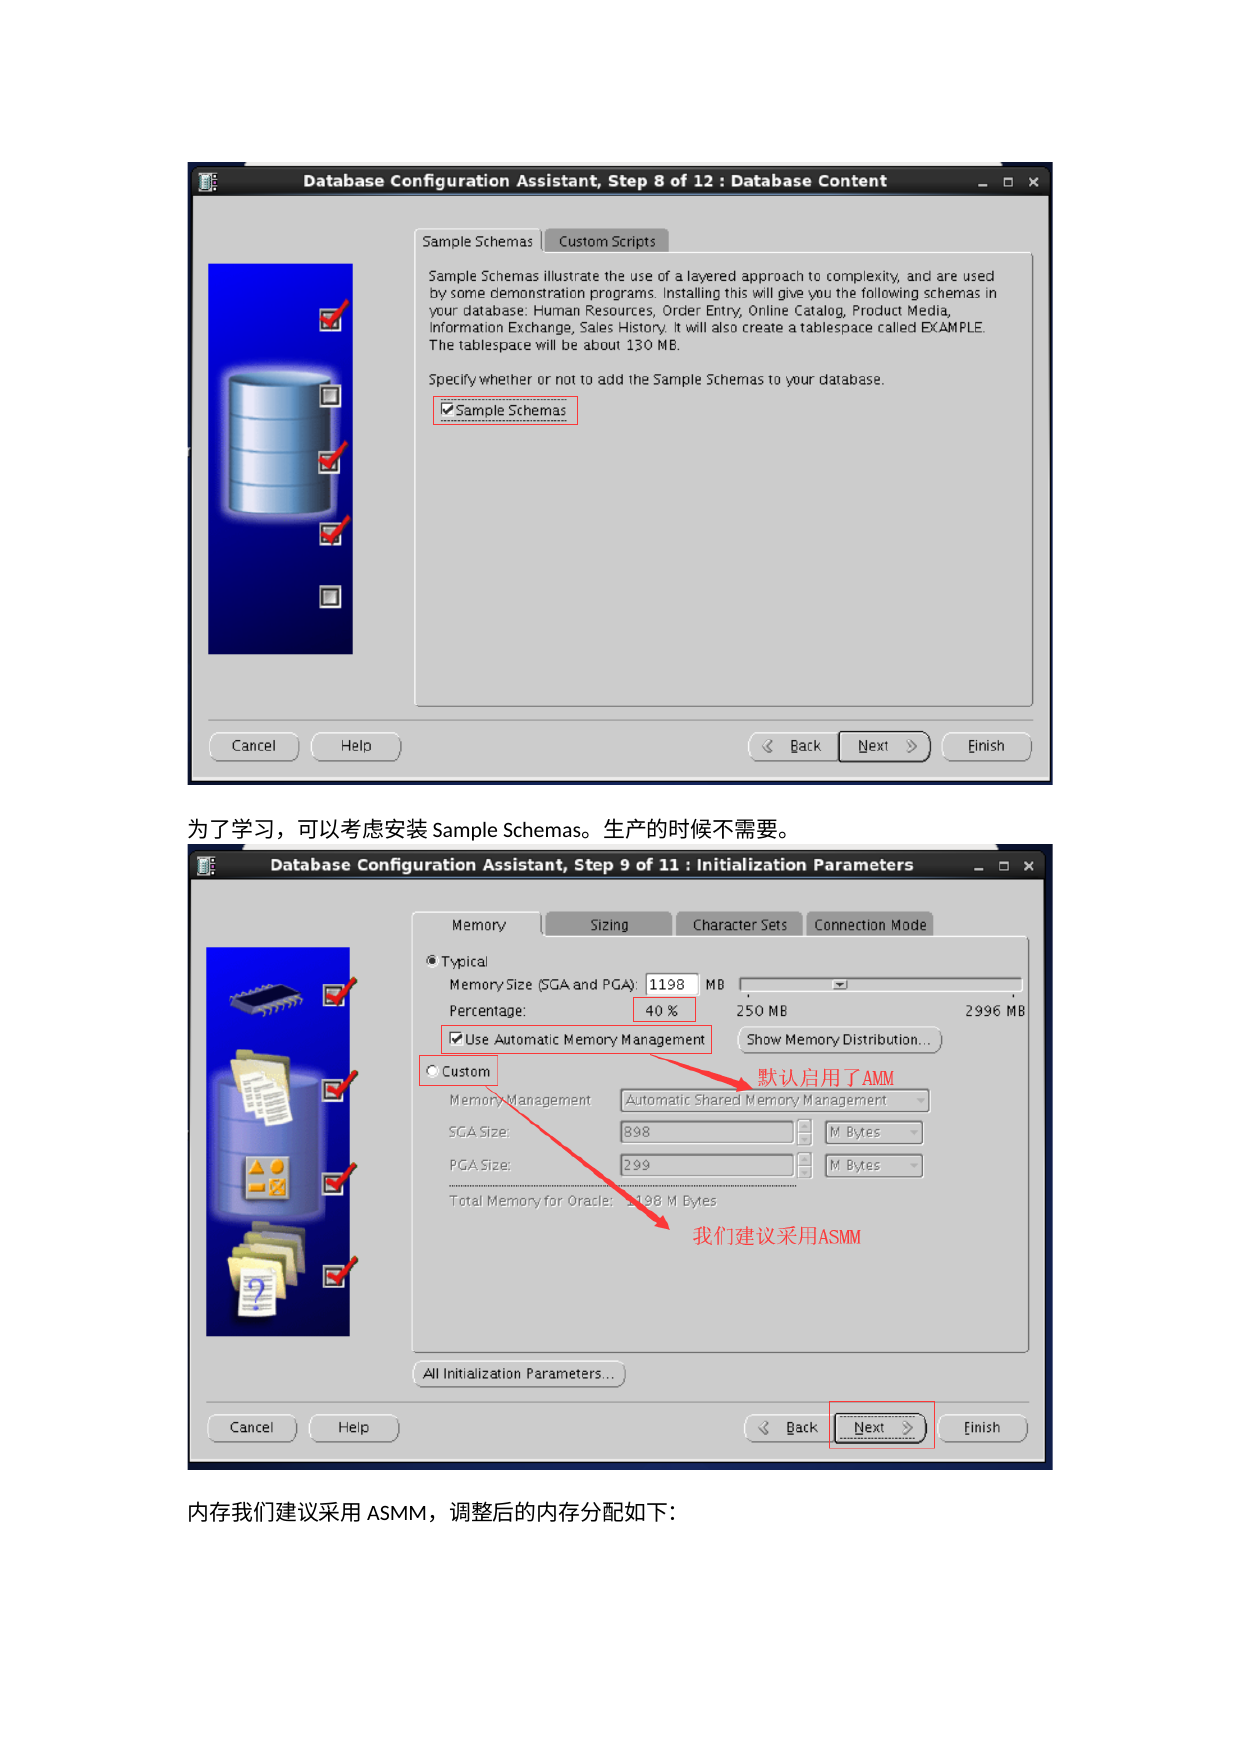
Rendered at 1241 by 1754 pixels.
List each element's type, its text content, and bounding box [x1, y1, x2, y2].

picture [187, 844, 1053, 1470]
text 内存我们建议采用ASMM，调整后的内存分配如下： [187, 1494, 1053, 1527]
picture [187, 162, 1053, 785]
text 为了学习，可以考虑安装Sample Schemas。生产的时候不需要。 [187, 812, 1053, 844]
